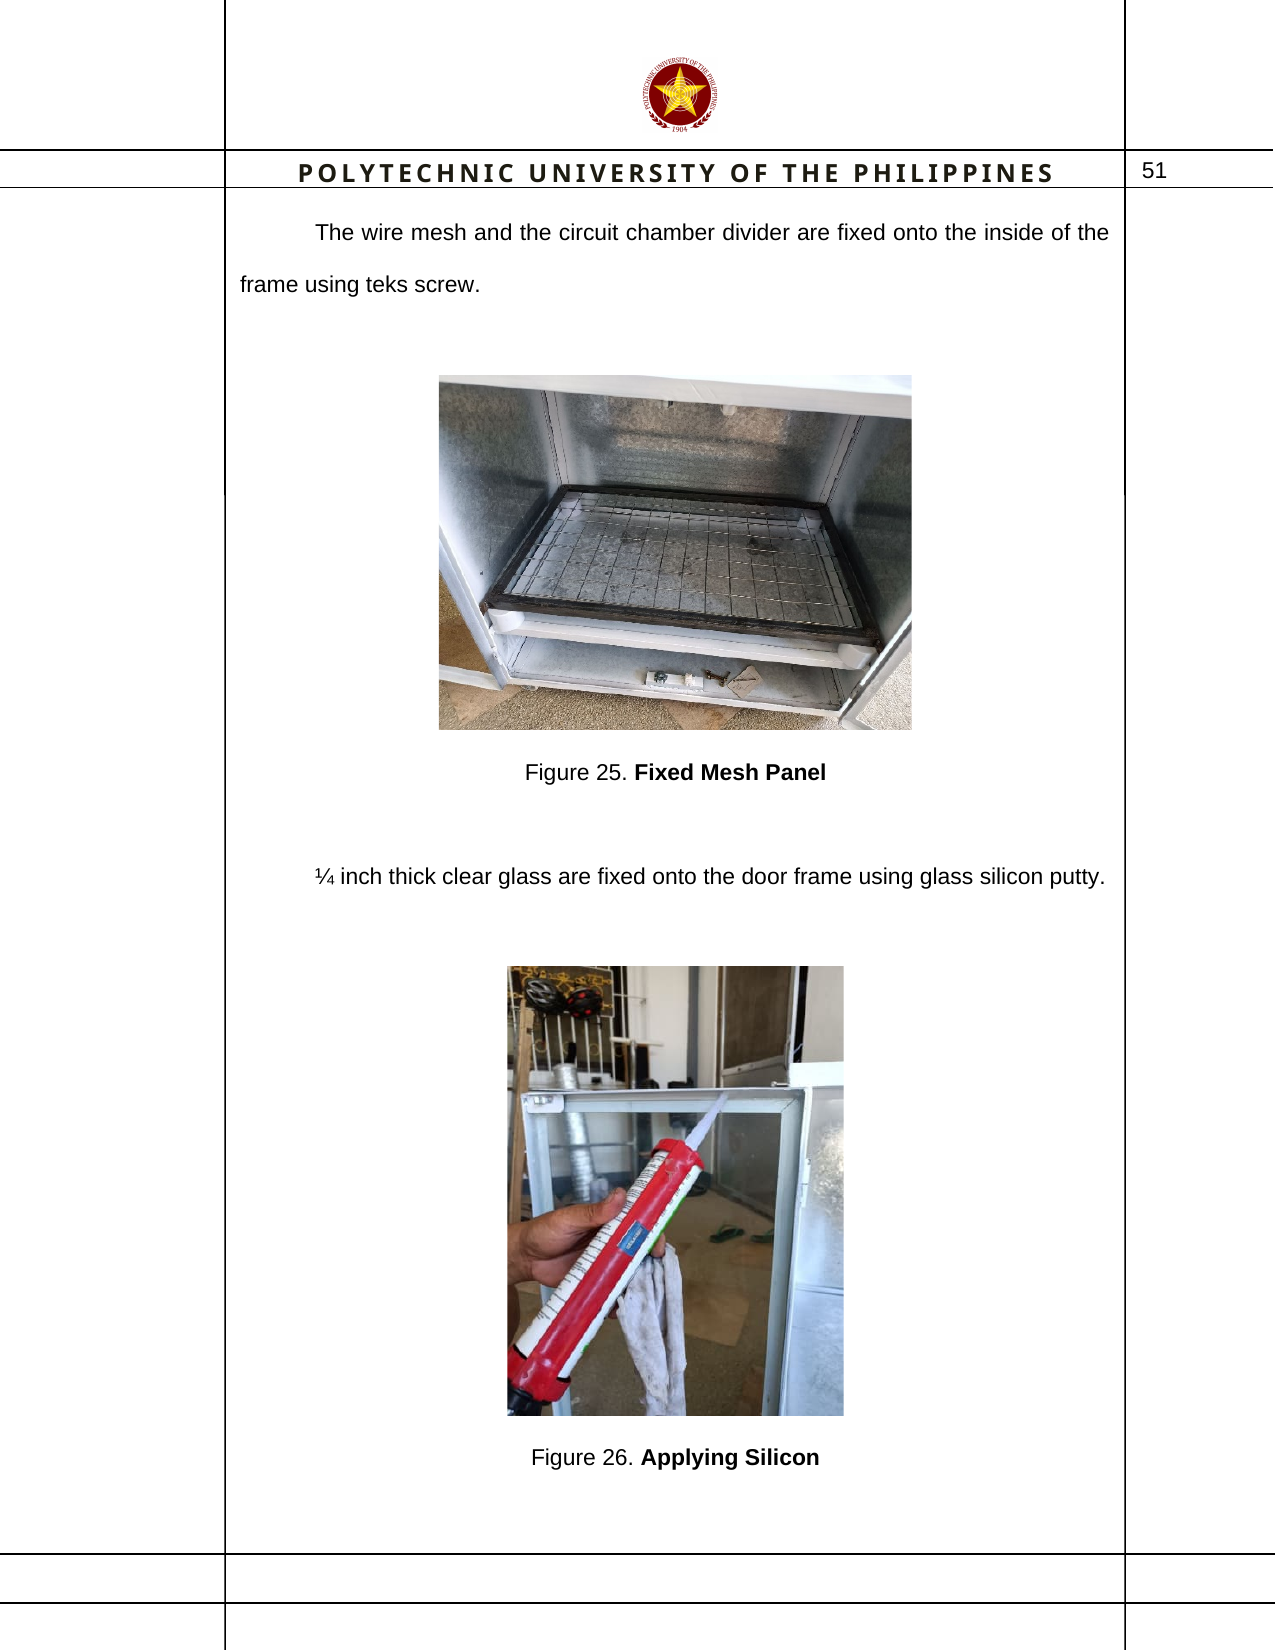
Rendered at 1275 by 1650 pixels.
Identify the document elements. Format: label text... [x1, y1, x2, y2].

picture [507, 966, 844, 1416]
text The wire mesh and the circuit chamber divider are fixed onto the inside of the frame using teks screw. [240, 219, 1111, 298]
picture [438, 375, 912, 730]
text Figure 25. Fixed Mesh Panel [240, 759, 1111, 785]
text ¼ inch thick clear glass are fixed onto the door frame using glass silicon putty. [240, 863, 1111, 889]
picture [642, 57, 718, 133]
text Figure 26. Applying Silicon [240, 1444, 1111, 1470]
